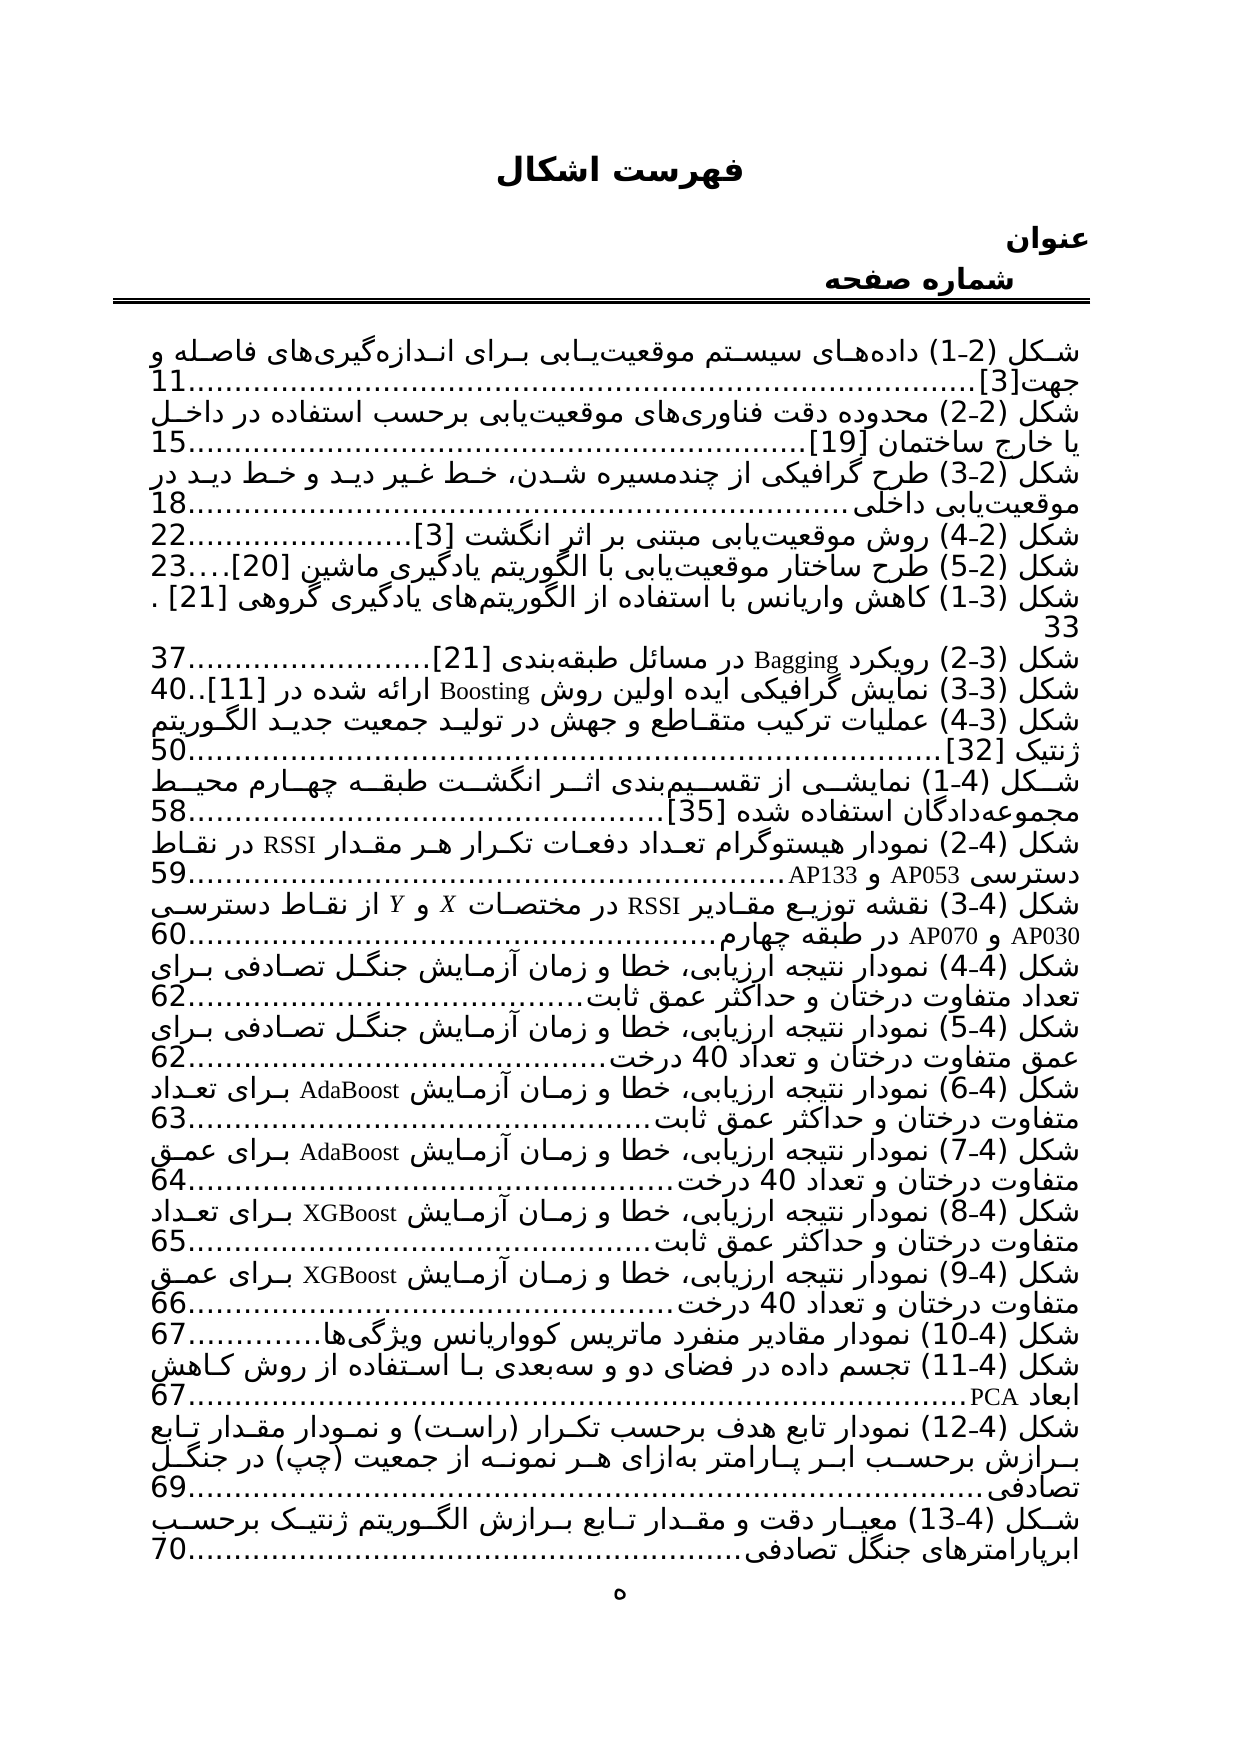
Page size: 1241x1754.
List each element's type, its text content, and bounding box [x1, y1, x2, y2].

text فهرست اشکال [150, 150, 1090, 189]
text شکل (4˗2) نمودار هیستوگرام تعداد دفعات تکرار هر مقدار RSSI در نقاط دسترسی AP053 و AP133 59 [150, 828, 1080, 890]
text شکل (2˗4) روش موقعیت‌یابی مبتنی بر اثر انگشت [3] 22 [150, 521, 1080, 552]
text شکل (4˗3) نقشه توزیع مقادیر RSSI در مختصات و از نقاط دسترسی AP030 و AP070 در طبقه چهارم 60 [150, 890, 1080, 951]
text شکل (3˗2) رویکرد Bagging در مسائل طبقه‌بندی [21] 37 [150, 644, 1080, 675]
text عنوان شماره صفحه [112, 222, 1090, 304]
text شکل (4˗8) نمودار نتیجه ارزیابی، خطا و زمان آزمایش XGBoost برای تعداد متفاوت درختان و حداکثر عمق ثابت 65 [150, 1197, 1080, 1259]
text شکل (4˗7) نمودار نتیجه ارزیابی، خطا و زمان آزمایش AdaBoost برای عمق متفاوت درختان و تعداد 40 درخت 64 [150, 1136, 1080, 1197]
text شکل (3˗4) عملیات ترکیب متقاطع و جهش در تولید جمعیت جدید الگوریتم ژنتیک [32] 50 [150, 706, 1080, 767]
text شکل (4˗9) نمودار نتیجه ارزیابی، خطا و زمان آزمایش XGBoost برای عمق متفاوت درختان و تعداد 40 درخت 66 [150, 1259, 1080, 1320]
text شکل (3˗3) نمایش گرافیکی ایده اولین روش Boosting ارائه شده در [11] 40 [150, 675, 1080, 706]
text شکل (3˗1) کاهش واریانس با استفاده از الگوریتم‌های یادگیری گروهی [21] 33 [150, 582, 1080, 644]
text شکل (4˗6) نمودار نتیجه ارزیابی، خطا و زمان آزمایش AdaBoost برای تعداد متفاوت درختان و حداکثر عمق ثابت 63 [150, 1074, 1080, 1136]
text شکل (4˗10) نمودار مقادیر منفرد ماتریس کوواریانس ویژگی‌ها 67 [150, 1320, 1080, 1351]
text شکل (2˗3) طرح گرافیکی از چندمسیره شدن، خط غیر دید و خط دید در موقعیت‌یابی داخلی 18 [150, 459, 1080, 521]
text شکل (2˗2) محدوده دقت فناوری‌های موقعیت‌یابی برحسب استفاده در داخل یا خارج ساختمان [19] 15 [150, 398, 1080, 459]
text شکل (2˗1) داده‌های سیستم موقعیت‌یابی برای اندازه‌گیری‌های فاصله و جهت[3] 11 [150, 336, 1080, 398]
text شکل (4˗4) نمودار نتیجه ارزیابی، خطا و زمان آزمایش جنگل تصادفی برای تعداد متفاوت درختان و حداکثر عمق ثابت 62 [150, 951, 1080, 1013]
text شکل (4˗1) نمایشی از تقسیم‌بندی اثر انگشت طبقه چهارم محیط مجموعه‌دادگان استفاده شده [35] 58 [150, 767, 1080, 828]
text شکل (2˗5) طرح ساختار موقعیت‌یابی با الگوریتم یادگیری ماشین [20] 23 [150, 552, 1080, 582]
text شکل (4˗11) تجسم داده در فضای دو و سه‌بعدی با استفاده از روش کاهش ابعاد PCA 67 [150, 1351, 1080, 1412]
text شکل (4˗13) معیار دقت و مقدار تابع برازش الگوریتم ژنتیک برحسب ابرپارامترهای جنگل تصادفی 70 [150, 1504, 1080, 1566]
text شکل (4˗5) نمودار نتیجه ارزیابی، خطا و زمان آزمایش جنگل تصادفی برای عمق متفاوت درختان و تعداد 40 درخت 62 [150, 1013, 1080, 1074]
text شکل (4˗12) نمودار تابع هدف برحسب تکرار (راست) و نمودار مقدار تابع برازش برحسب ابر پارامتر به‌ازای هر نمونه از جمعیت (چپ) در جنگل تصادفی 69 [150, 1412, 1080, 1504]
